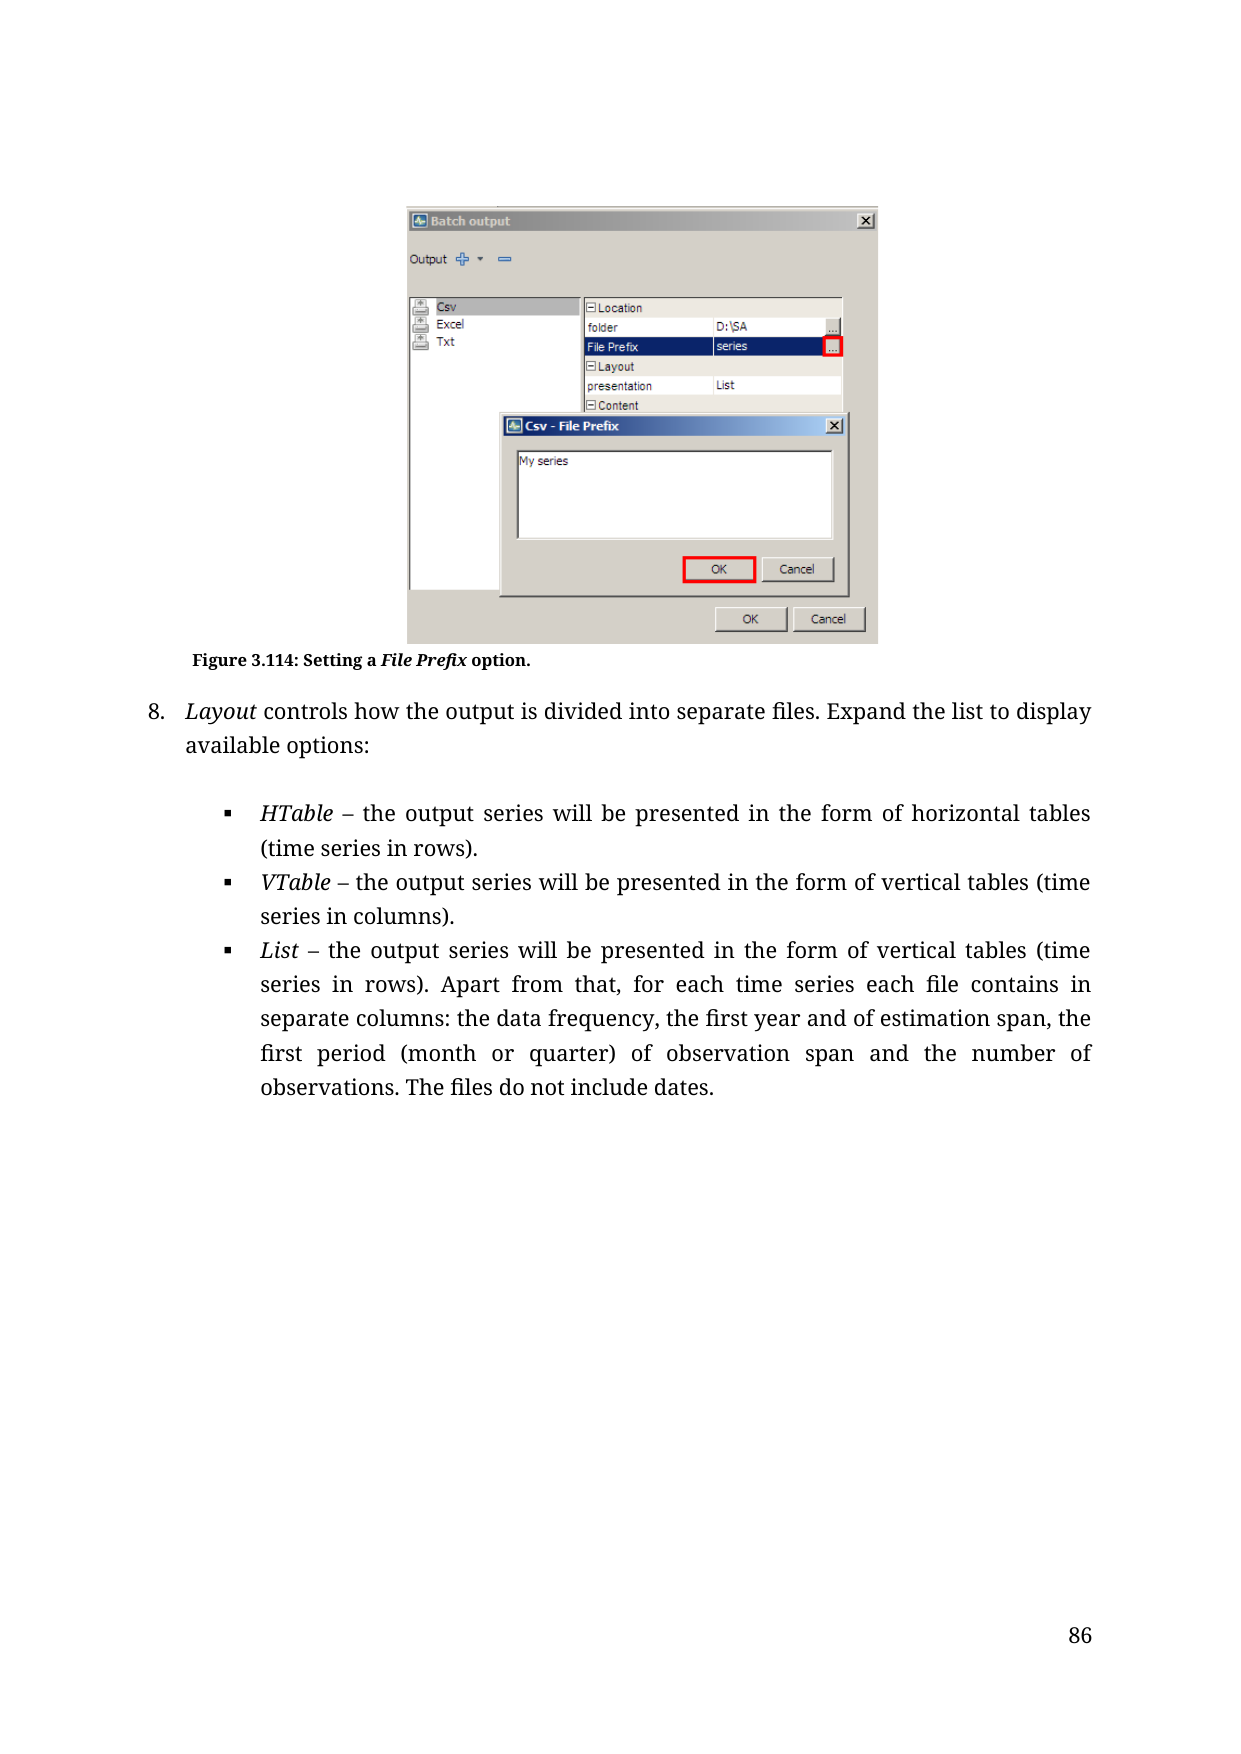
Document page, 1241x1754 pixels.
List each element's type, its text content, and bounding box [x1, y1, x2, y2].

list Layout controls how the output is divided into separate files. Expand the list to display available options: [148, 696, 1092, 760]
picture [406, 206, 879, 644]
list HTable – the output series will be presented in the form of horizontal tables (time series in rows). [223, 798, 1092, 862]
list List – the output series will be presented in the form of vertical tables (time series in rows). Apart from that, for each time series each file contains in separate columns: the data frequency, the first year and of estimation span, the first period (month or quarter) of observation span and the number of observations. The files do not include dates. [223, 935, 1092, 1102]
list VTable – the output series will be presented in the form of vertical tables (time series in columns). [223, 867, 1092, 931]
